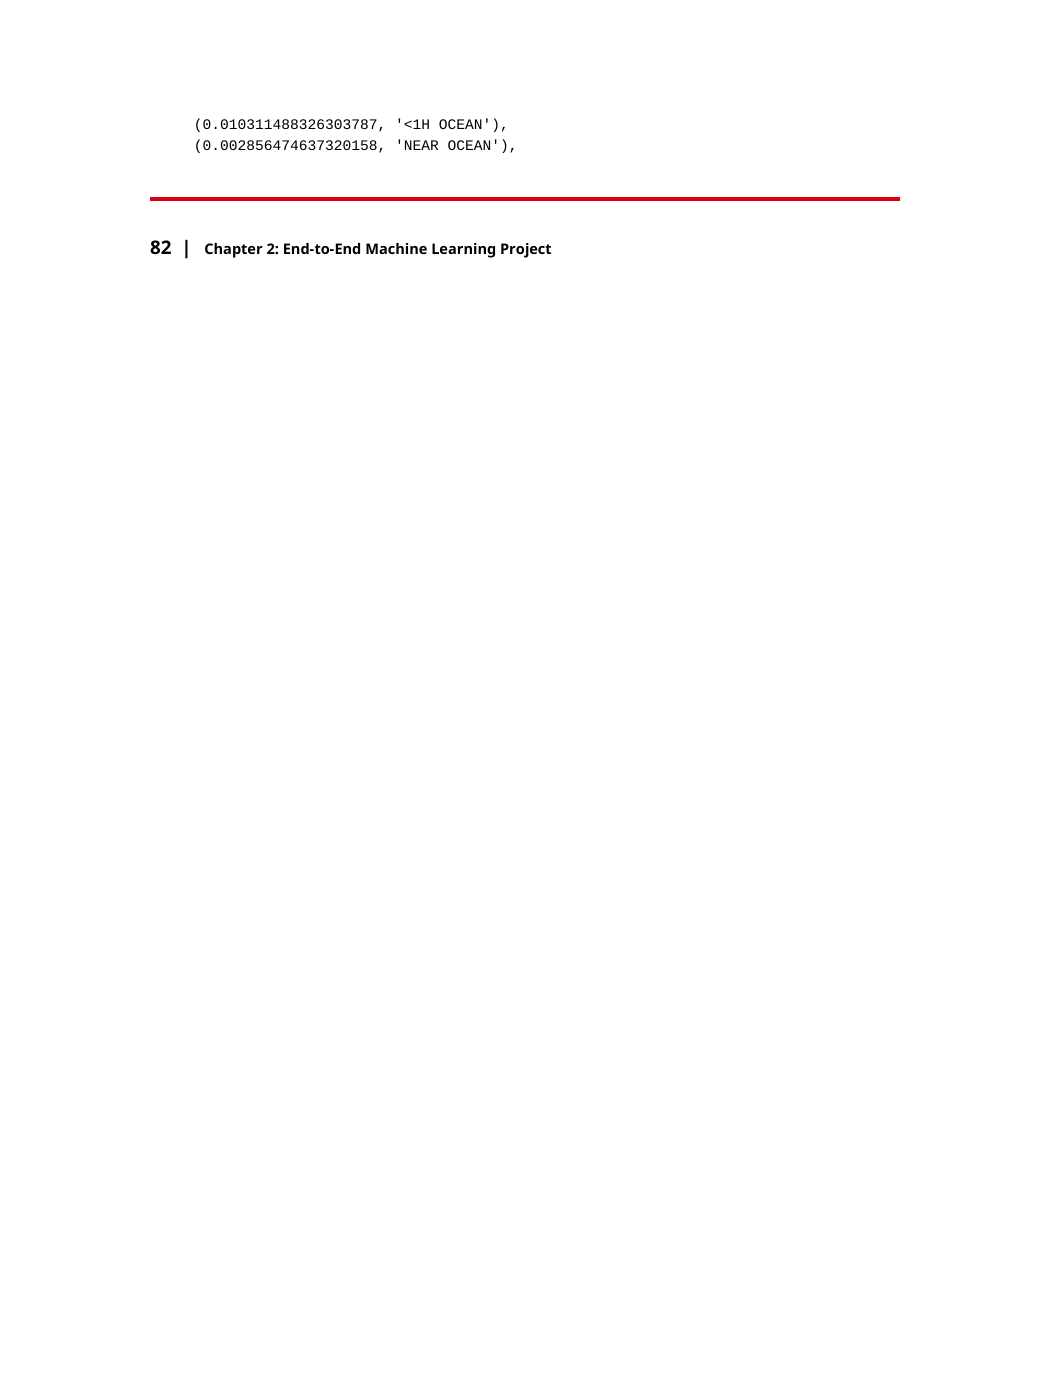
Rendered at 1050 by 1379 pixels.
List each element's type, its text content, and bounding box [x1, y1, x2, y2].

picture [150, 197, 901, 201]
text 82 | Chapter 2: End-to-End Machine Learning Project [150, 234, 900, 259]
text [194, 117, 594, 155]
